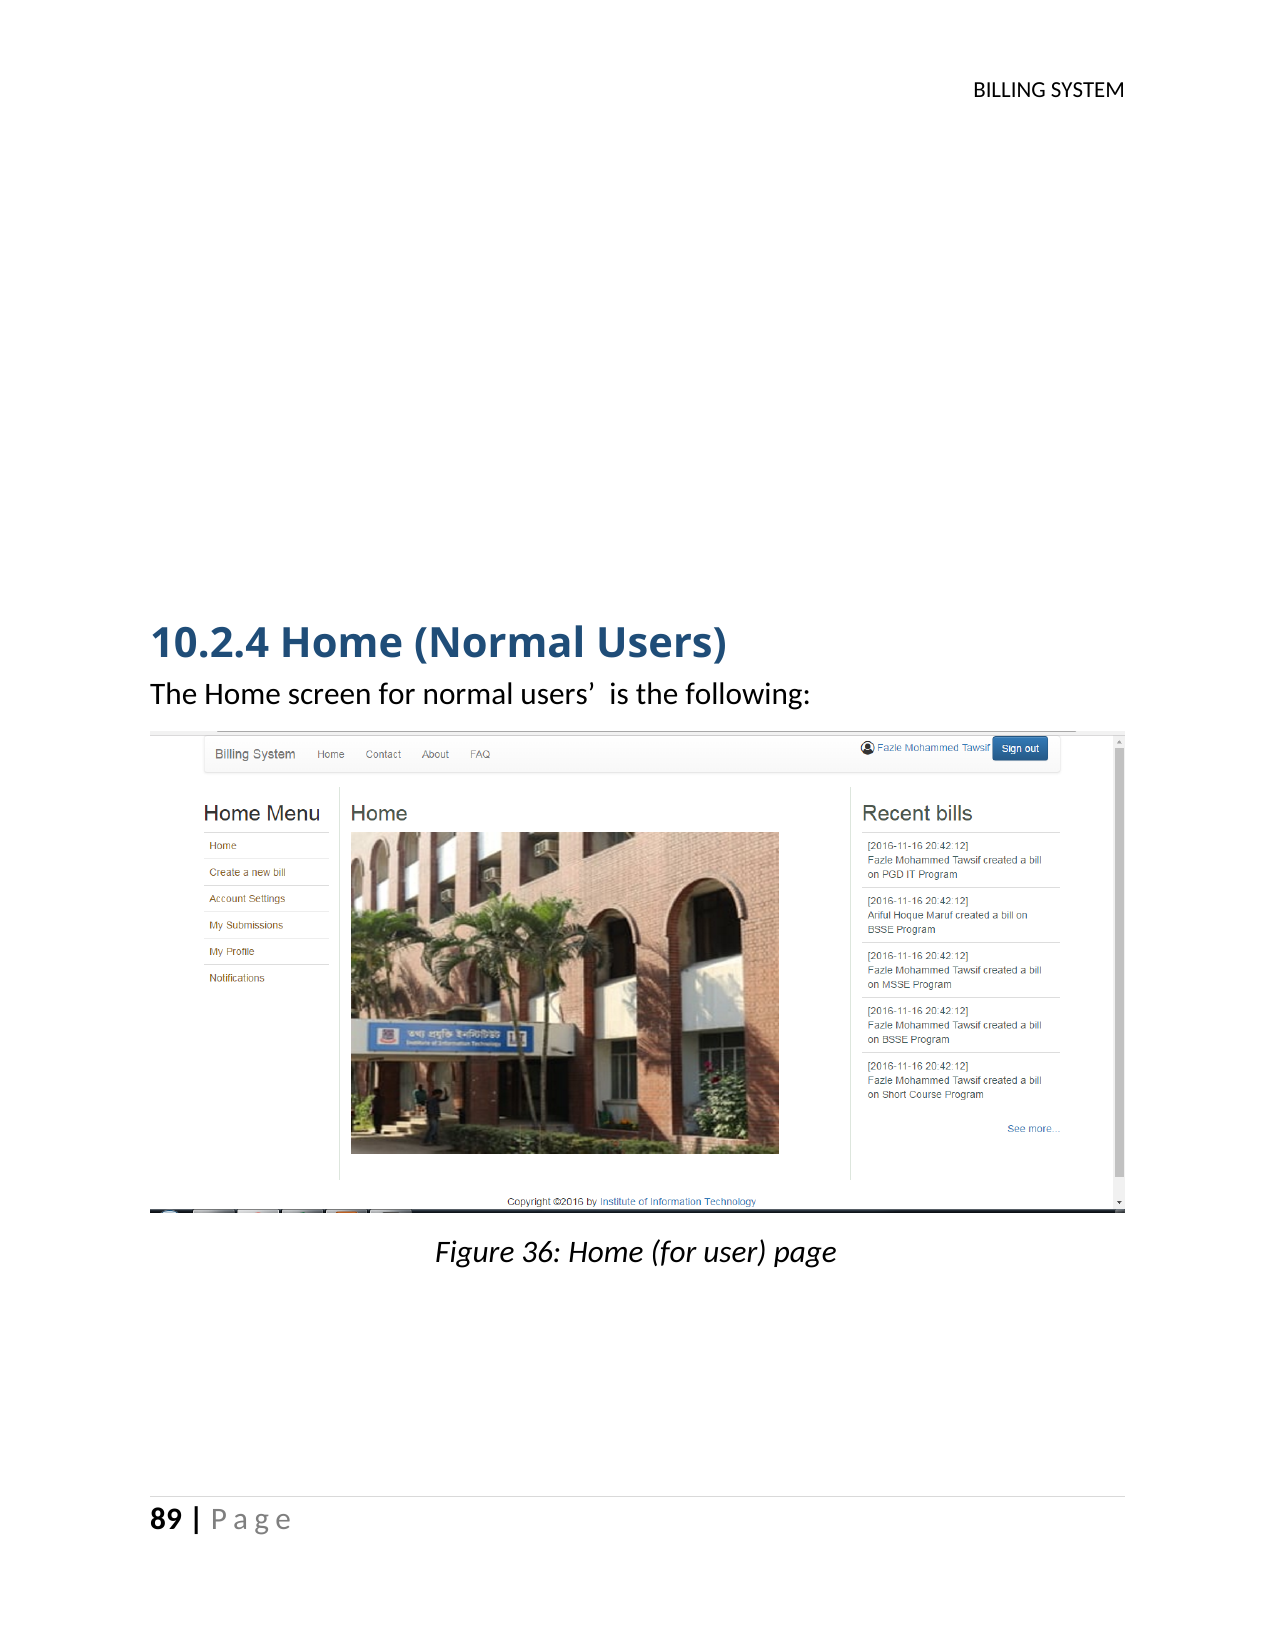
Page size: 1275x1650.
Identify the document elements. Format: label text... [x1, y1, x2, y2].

subtitle 10.2.4 Home (Normal Users) [150, 612, 1125, 669]
text The Home screen for normal users’ is the following: [150, 674, 1125, 712]
picture [150, 731, 1125, 1213]
text Figure 36: Home (for user) page [150, 1232, 1125, 1271]
